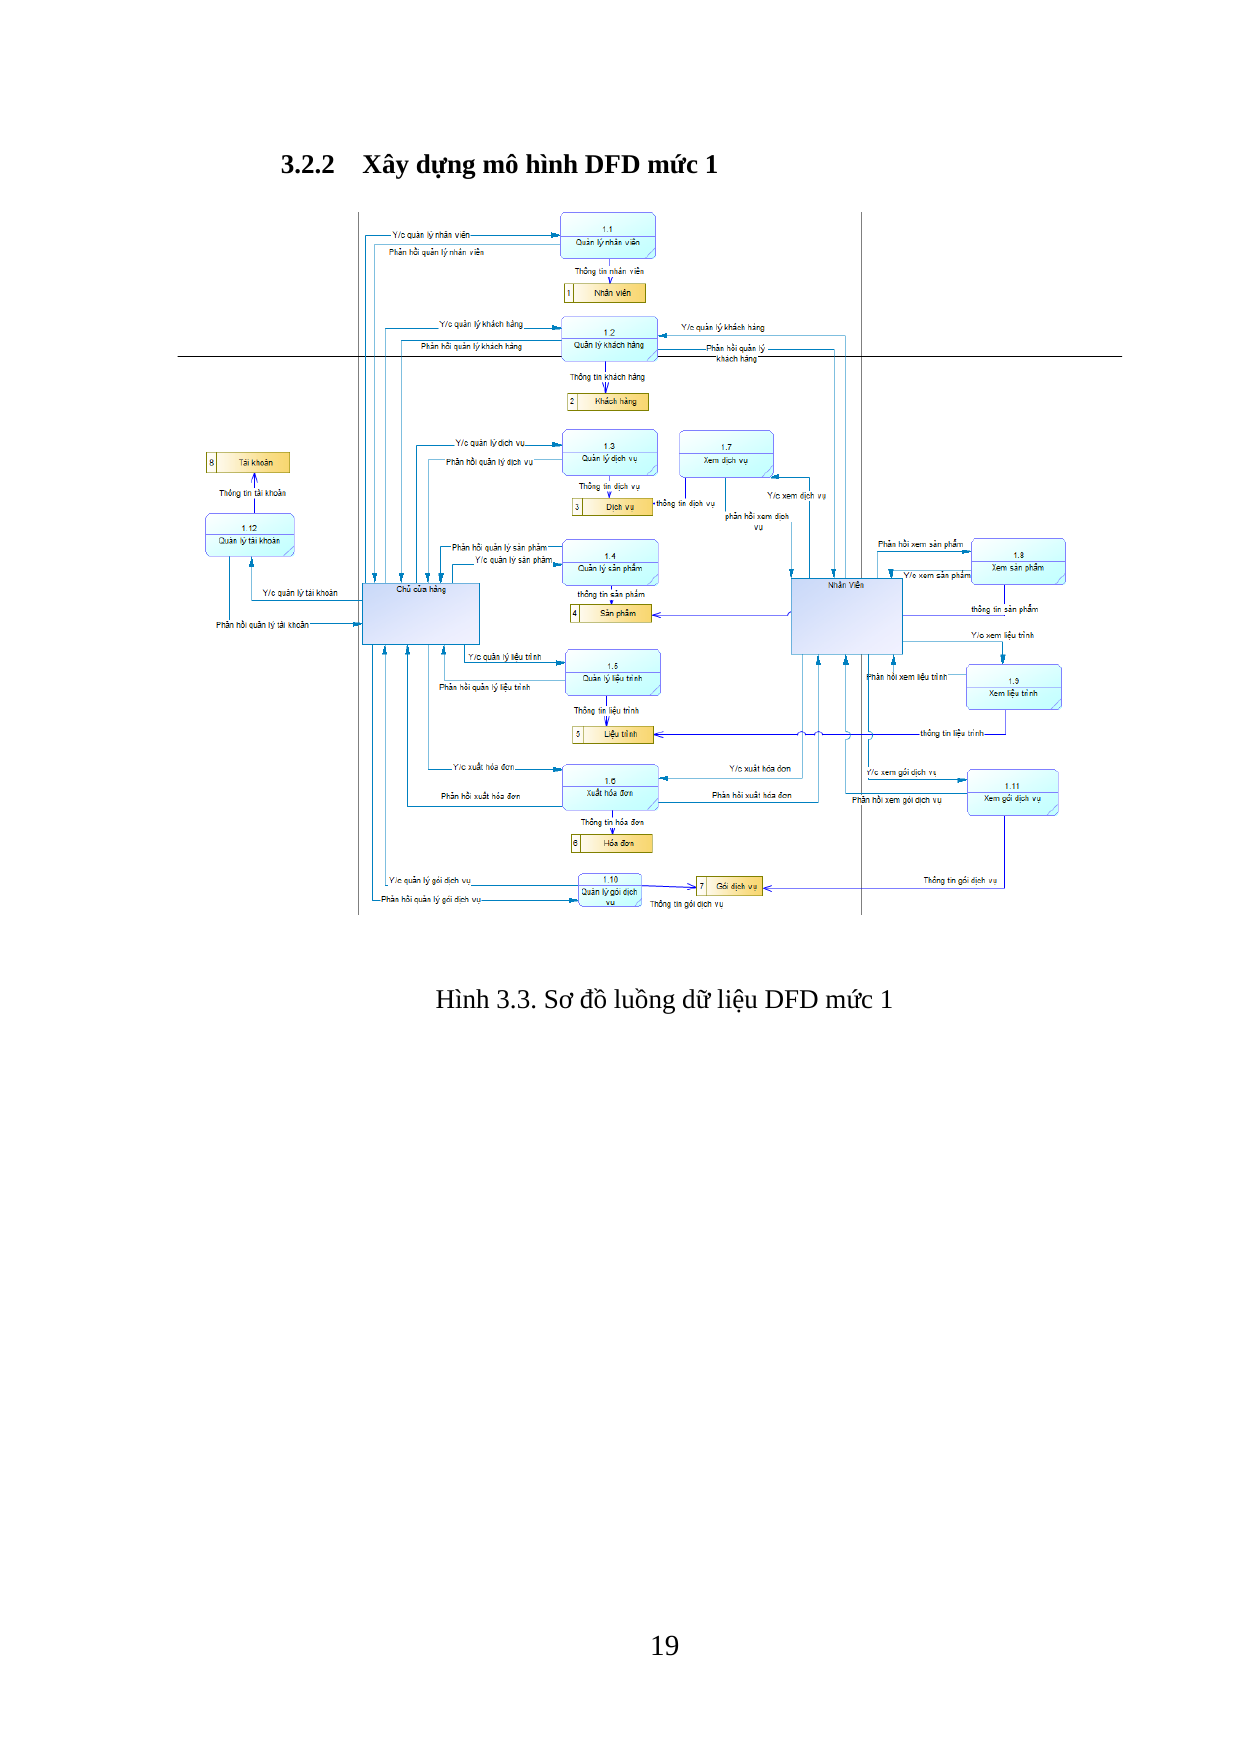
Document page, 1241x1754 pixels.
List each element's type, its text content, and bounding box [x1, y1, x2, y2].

list Xây dựng mô hình DFD mức 1 [281, 148, 1122, 179]
text Hình 3.3. Sơ đồ luồng dữ liệu DFD mức 1 [207, 983, 1122, 1014]
picture [177, 212, 1123, 915]
